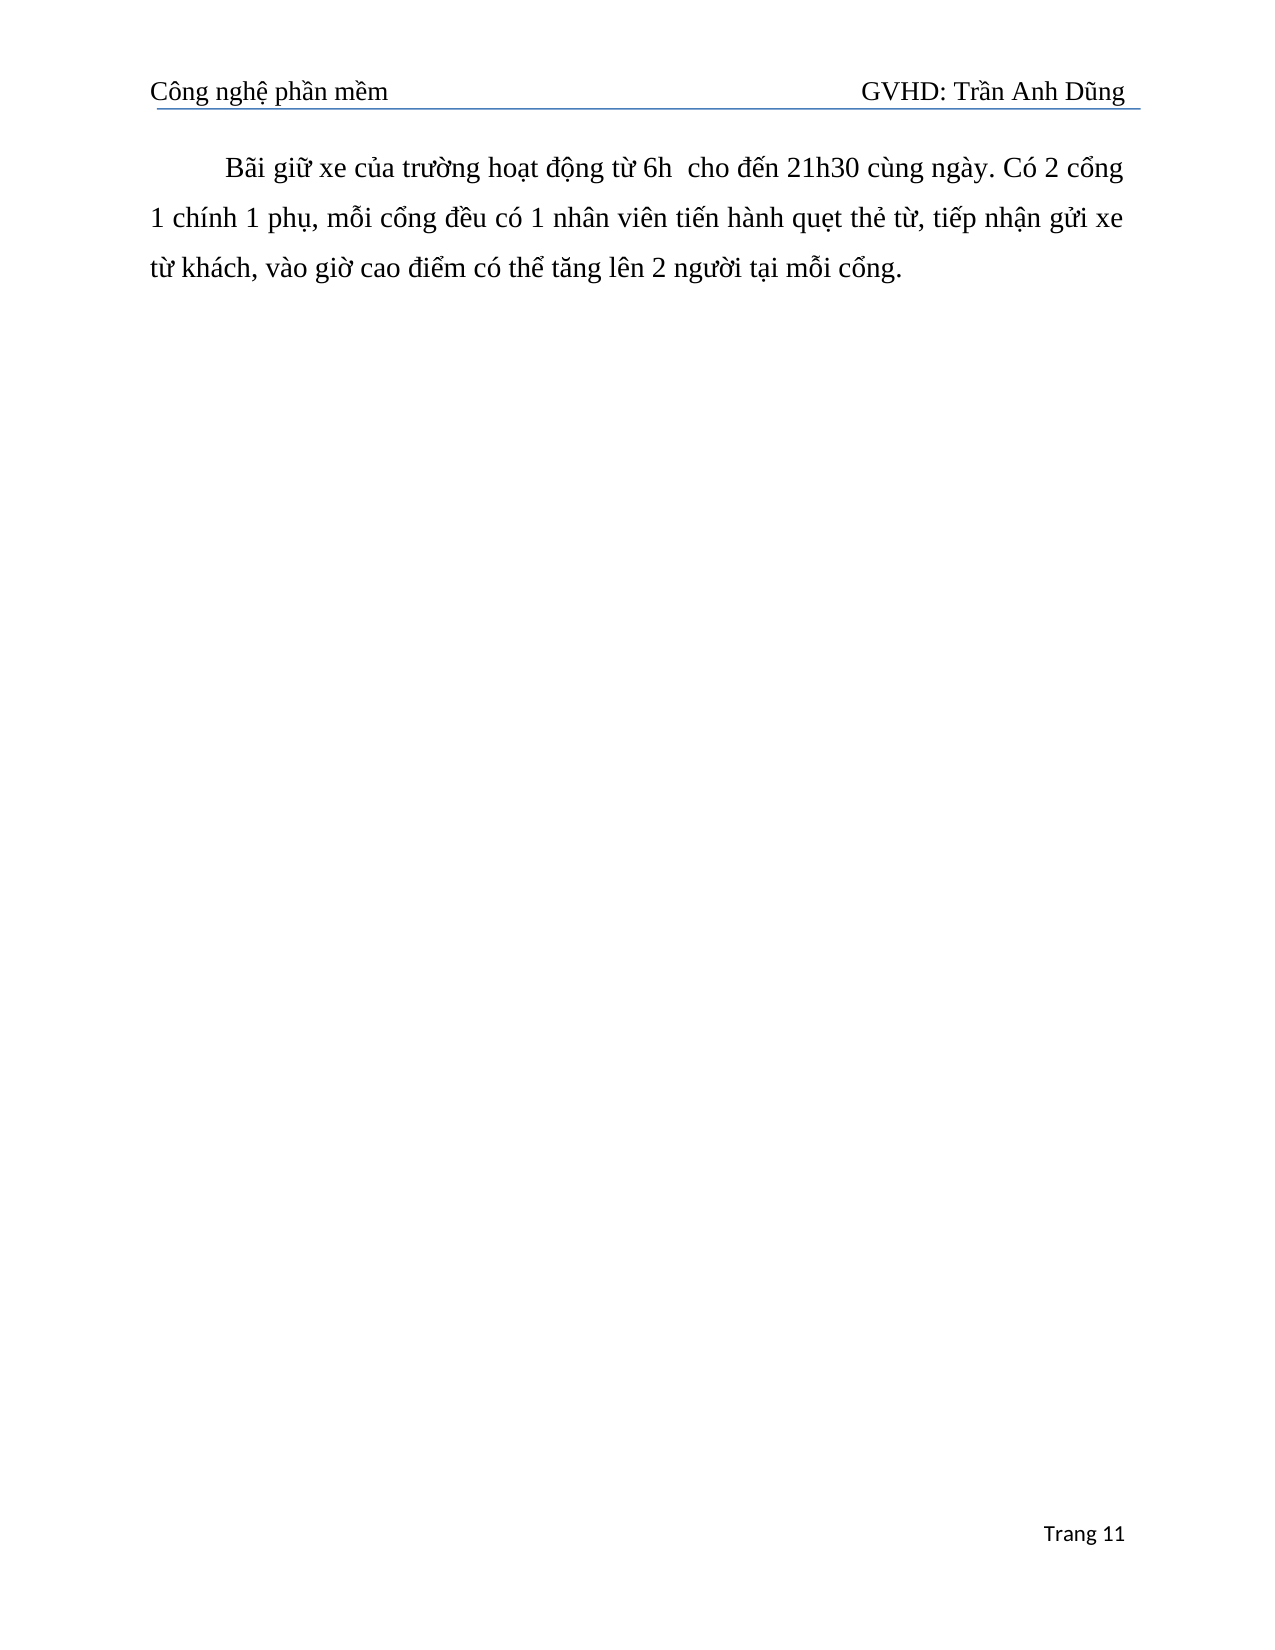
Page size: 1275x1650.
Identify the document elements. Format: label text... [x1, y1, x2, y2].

text Bãi giữ xe của trường hoạt động từ 6h cho đến 21h30 cùng ngày. Có 2 cổng 1 chính 1 phụ, mỗi cổng đều có 1 nhân viên tiến hành quẹt thẻ từ, tiếp nhận gửi xe từ khách, vào giờ cao điểm có thể tăng lên 2 người tại mỗi cổng. [150, 150, 1125, 284]
